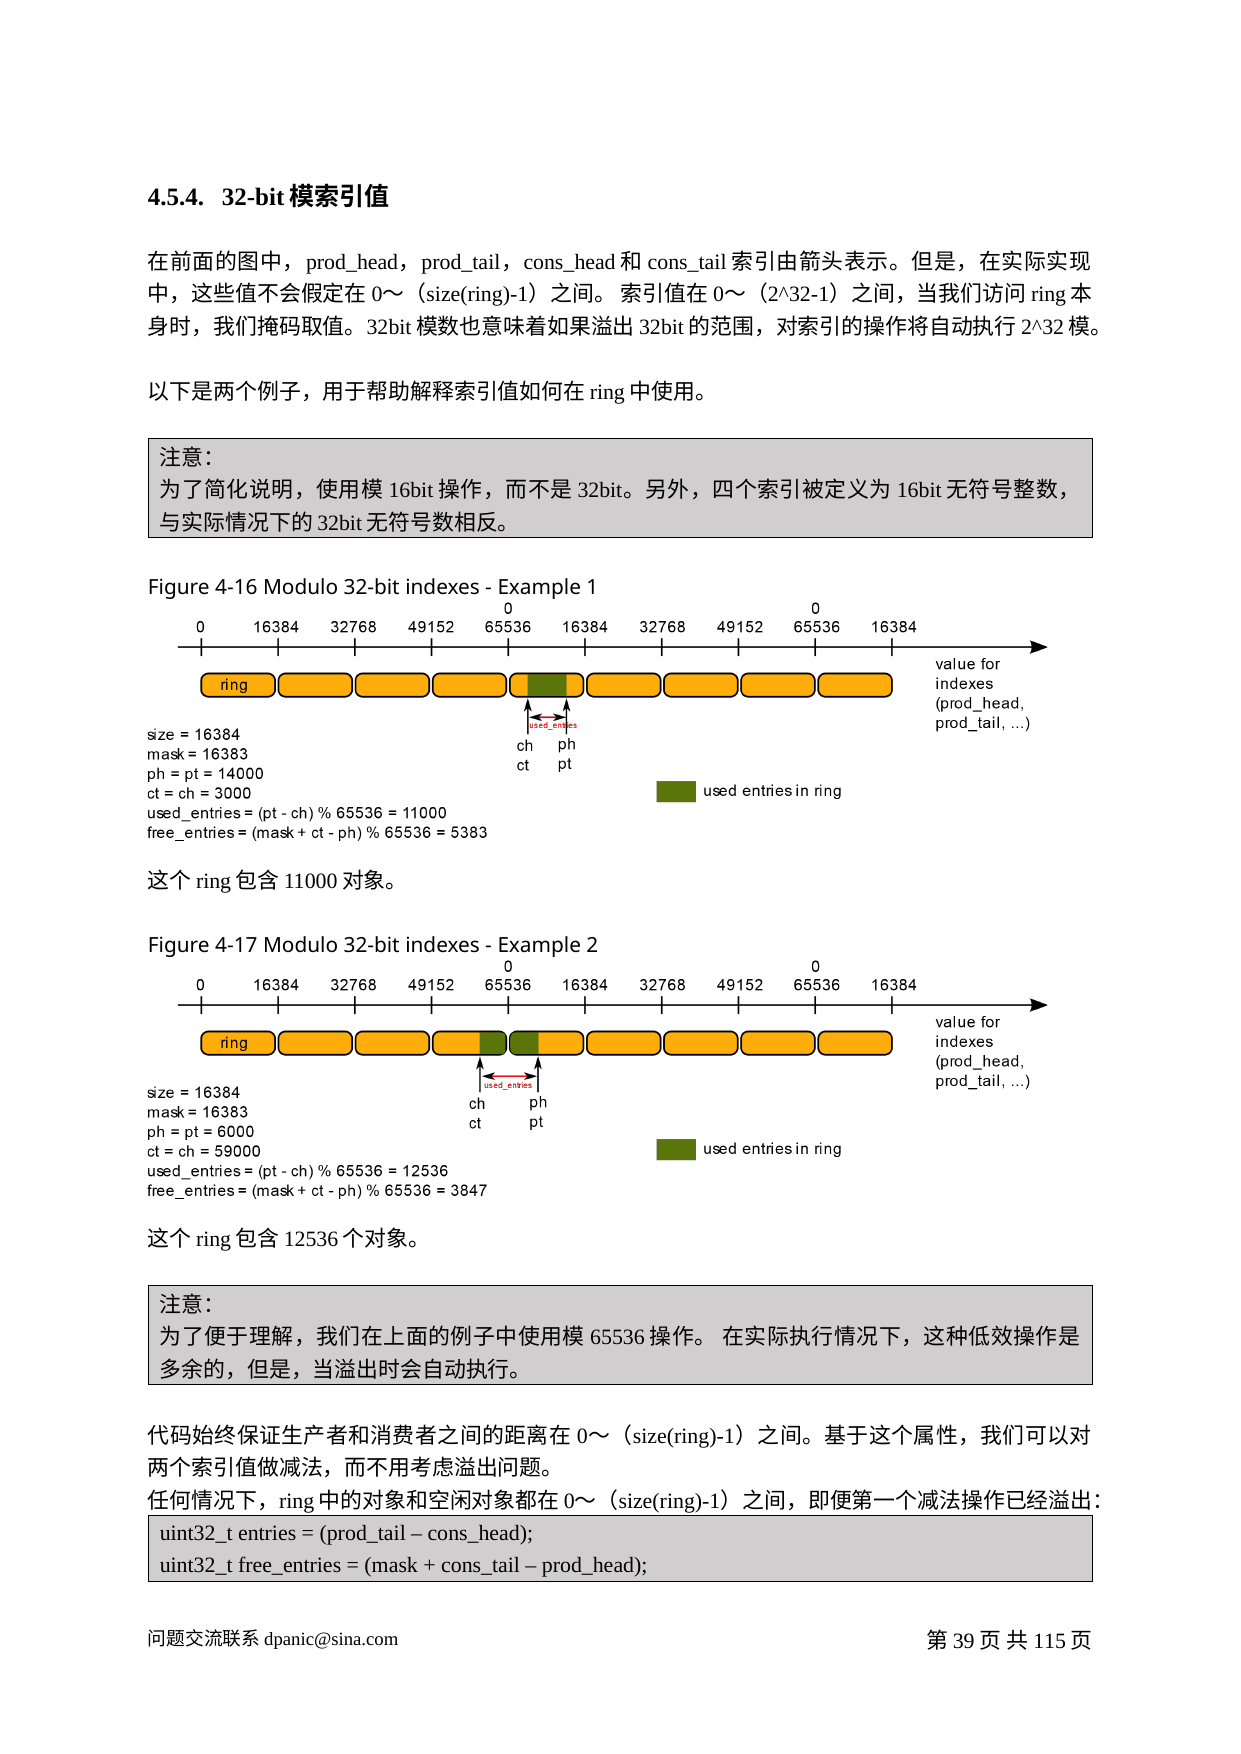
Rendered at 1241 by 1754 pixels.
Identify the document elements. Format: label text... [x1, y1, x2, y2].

text 这个ring包含11000对象。 [148, 863, 1092, 895]
table_header uint32_t entries = (prod_tail – cons_head); uint32_t free_entries = (mask + cons_tail – prod_head); [149, 1516, 1092, 1581]
picture [147, 960, 1048, 1200]
subtitle 32-bit模索引值 [148, 162, 1092, 227]
text 在前面的图中，prod_head，prod_tail，cons_head和cons_tail索引由箭头表示。但是，在实际实现中，这些值不会假定在0～（size(ring)-1）之间。 索引值在0～（2^32-1）之间，当我们访问ring本身时，我们掩码取值。32bit模数也意味着如果溢出32bit的范围，对索引的操作将自动执行2^32模。 [148, 243, 1092, 341]
table_header 注意： 为了简化说明，使用模16bit操作，而不是32bit。另外，四个索引被定义为16bit无符号整数，与实际情况下的32bit无符号数相反。 [149, 439, 1092, 537]
table_header 注意： 为了便于理解，我们在上面的例子中使用模65536操作。 在实际执行情况下，这种低效操作是多余的，但是，当溢出时会自动执行。 [149, 1286, 1092, 1384]
text 任何情况下，ring中的对象和空闲对象都在0～（size(ring)-1）之间，即便第一个减法操作已经溢出： [148, 1482, 1092, 1515]
text 以下是两个例子，用于帮助解释索引值如何在ring中使用。 [148, 373, 1092, 406]
text 这个ring包含12536个对象。 [148, 1220, 1092, 1253]
picture [147, 602, 1048, 842]
text 代码始终保证生产者和消费者之间的距离在0～（size(ring)-1）之间。基于这个属性，我们可以对两个索引值做减法，而不用考虑溢出问题。 [148, 1417, 1092, 1482]
